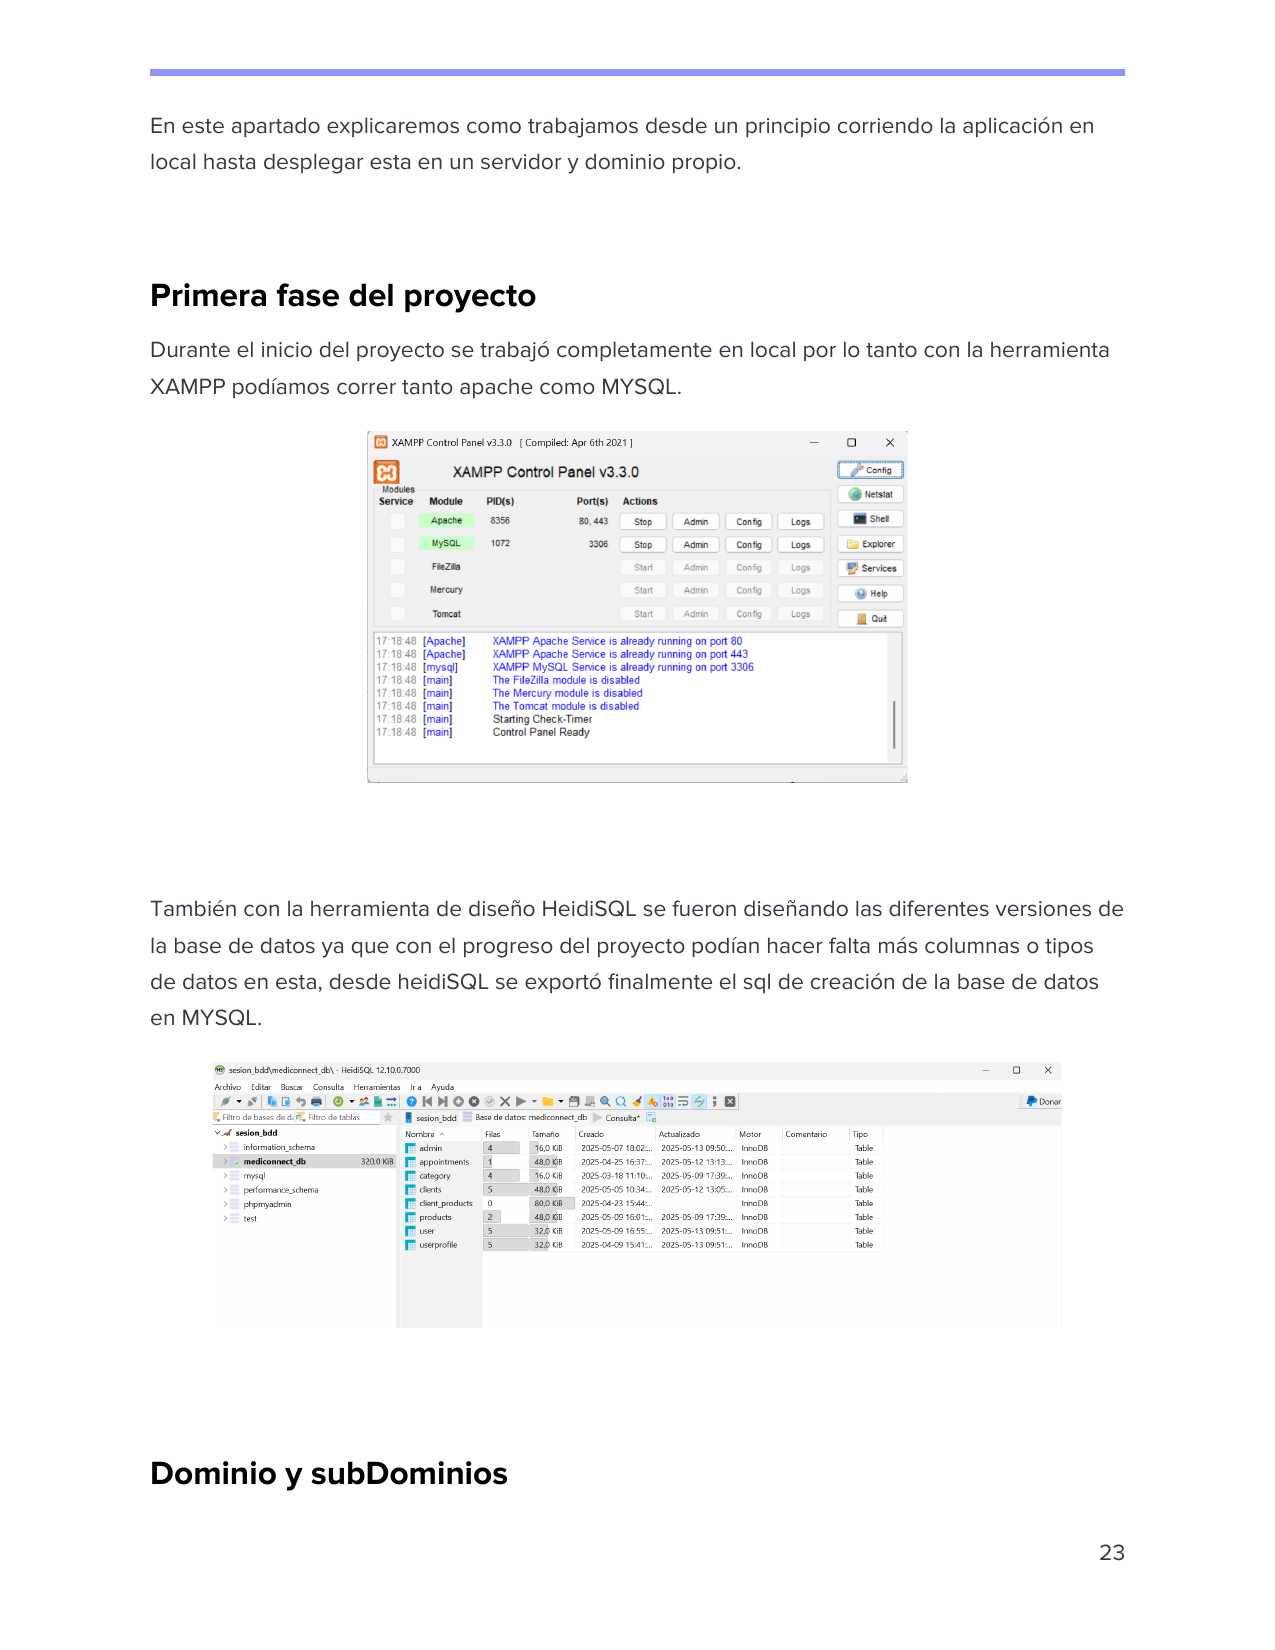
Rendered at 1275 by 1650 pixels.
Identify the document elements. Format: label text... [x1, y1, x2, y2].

text Durante el inicio del proyecto se trabajó completamente en local por lo tanto con la herramienta XAMPP podíamos correr tanto apache como MYSQL. [150, 337, 1125, 401]
text En este apartado explicaremos como trabajamos desde un principio corriendo la aplicación en local hasta desplegar esta en un servidor y dominio propio. [150, 112, 1125, 177]
text También con la herramienta de diseño HeidiSQL se fueron diseñando las diferentes versiones de la base de datos ya que con el progreso del proyecto podían hacer falta más columnas o tipos de datos en esta, desde heidiSQL se exportó finalmente el sql de creación de la base de datos en MYSQL. [150, 896, 1125, 1032]
subtitle Dominio y subDominios [150, 1454, 1125, 1494]
picture [150, 69, 1125, 76]
picture [212, 1062, 1062, 1328]
picture [367, 431, 908, 783]
subtitle Primera fase del proyecto [150, 275, 1125, 316]
